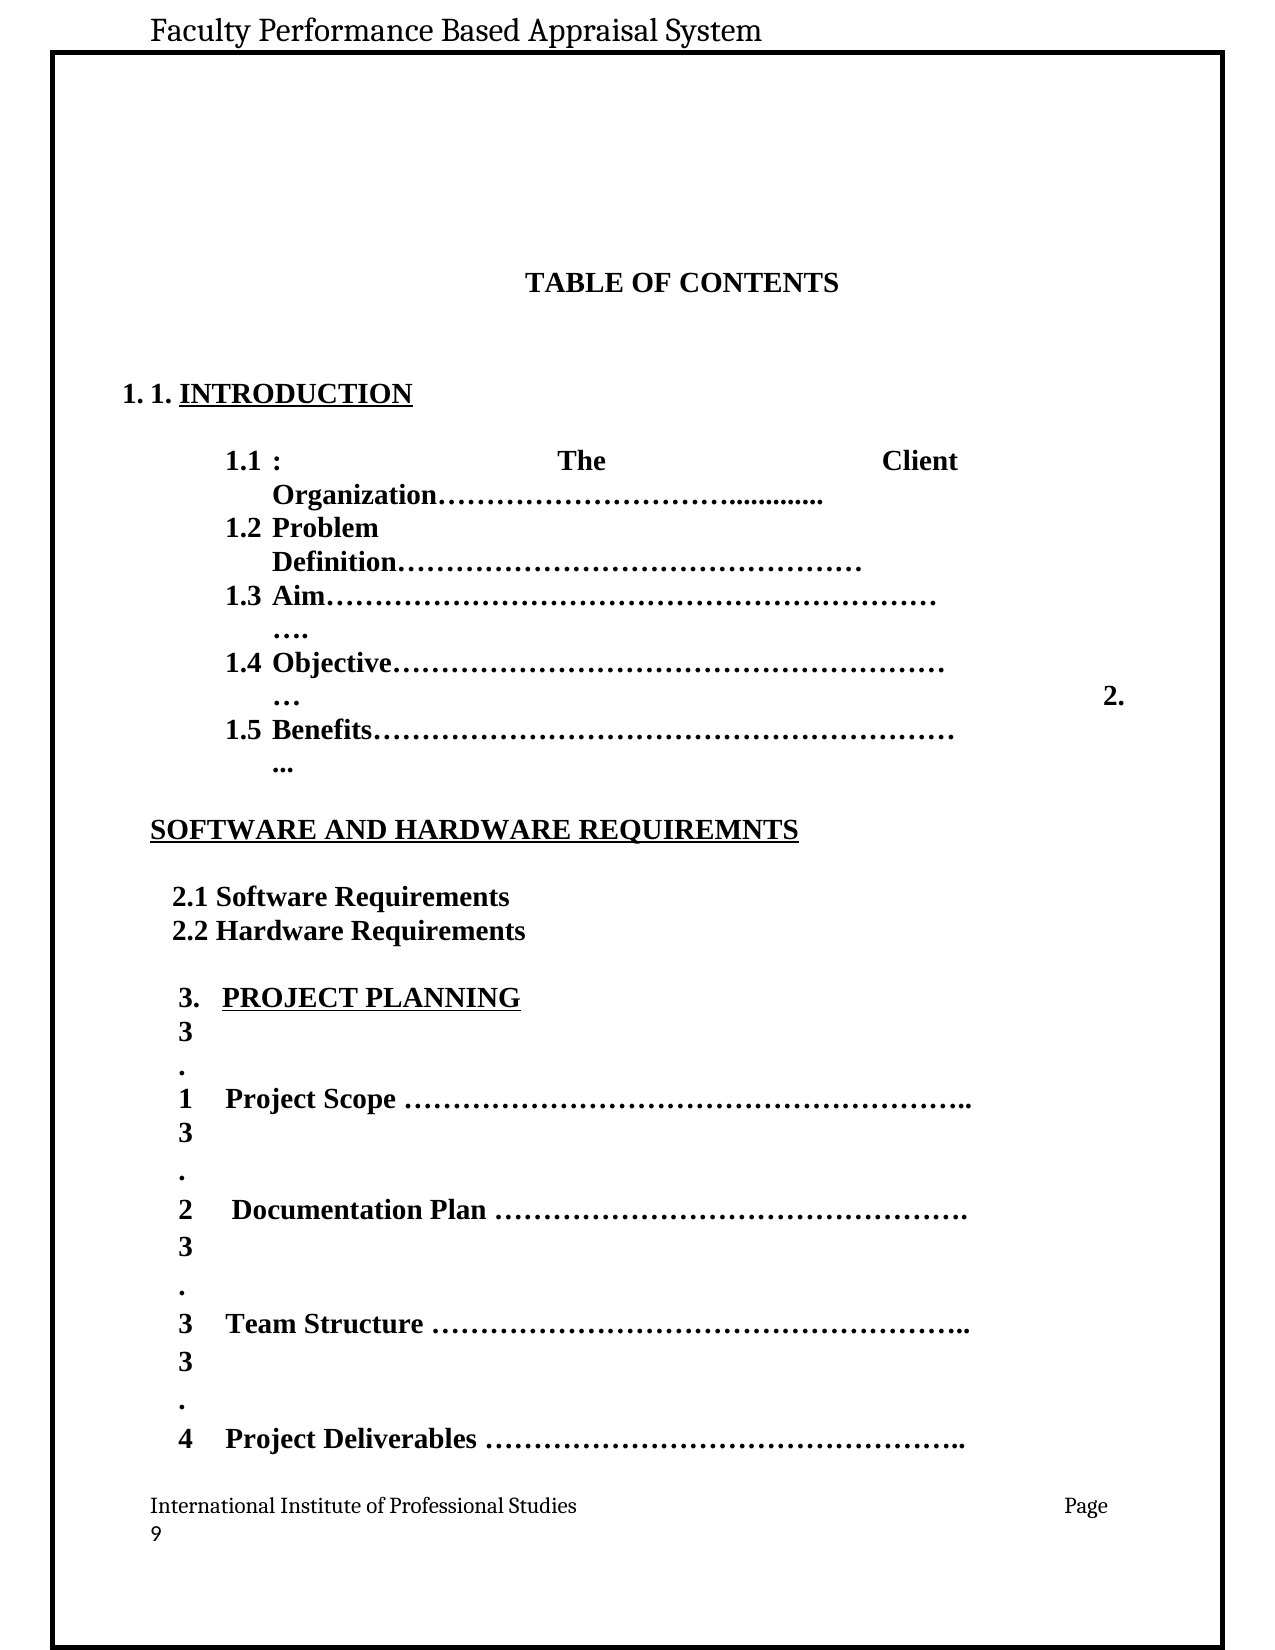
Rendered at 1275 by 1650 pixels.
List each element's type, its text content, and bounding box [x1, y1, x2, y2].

table_cell 3.4 [167, 1344, 206, 1458]
table_cell Project Scope ………………………………………………….. [206, 1014, 997, 1115]
table_cell 3.1 [167, 1014, 206, 1115]
text 2.2 Hardware Requirements [150, 913, 1125, 947]
table_cell Team Structure ……………………………………………….. [206, 1229, 997, 1344]
table_cell 3.3 [167, 1229, 206, 1344]
text TABLE OF CONTENTS [169, 266, 1125, 299]
text 2.1 Software Requirements [150, 879, 1125, 913]
table_cell Documentation Plan …………………………………………. [206, 1115, 997, 1229]
table_cell 3.2 [167, 1115, 206, 1229]
table_header 1. INTRODUCTION : The Client Organization…………………………............. Problem Definition………………………………………… Aim…………………………………………………………. Objective…………………………………………………… Benefits……………………………………………………... [139, 376, 969, 812]
table_cell Project Deliverables ………………………………………….. [206, 1344, 997, 1458]
text 2. SOFTWARE AND HARDWARE REQUIREMNTS [150, 678, 1125, 846]
table_header 3. PROJECT PLANNING [167, 975, 997, 1014]
